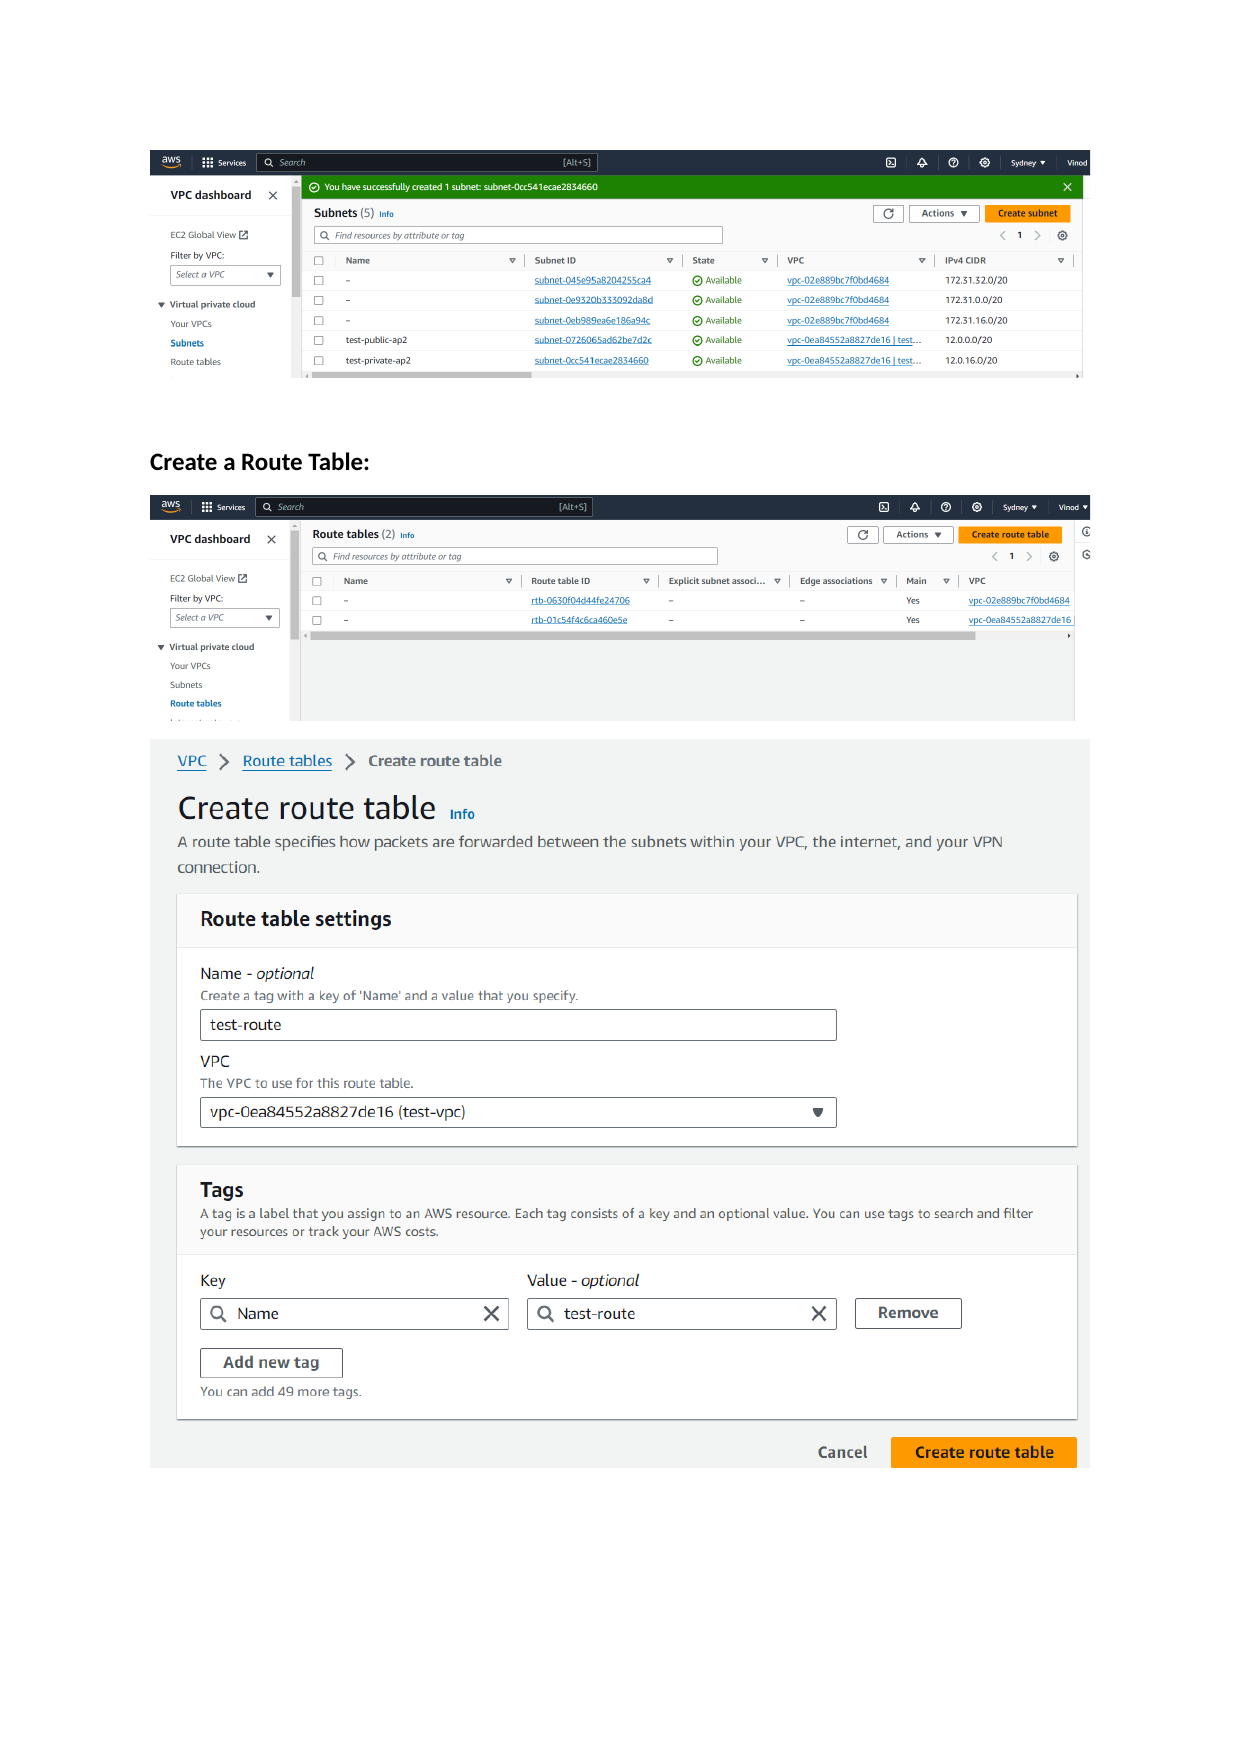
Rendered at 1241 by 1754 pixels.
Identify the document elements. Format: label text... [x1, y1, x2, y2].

picture [150, 739, 1091, 1468]
picture [150, 150, 1091, 378]
text Create a Route Table: [150, 446, 1090, 476]
picture [150, 495, 1091, 721]
